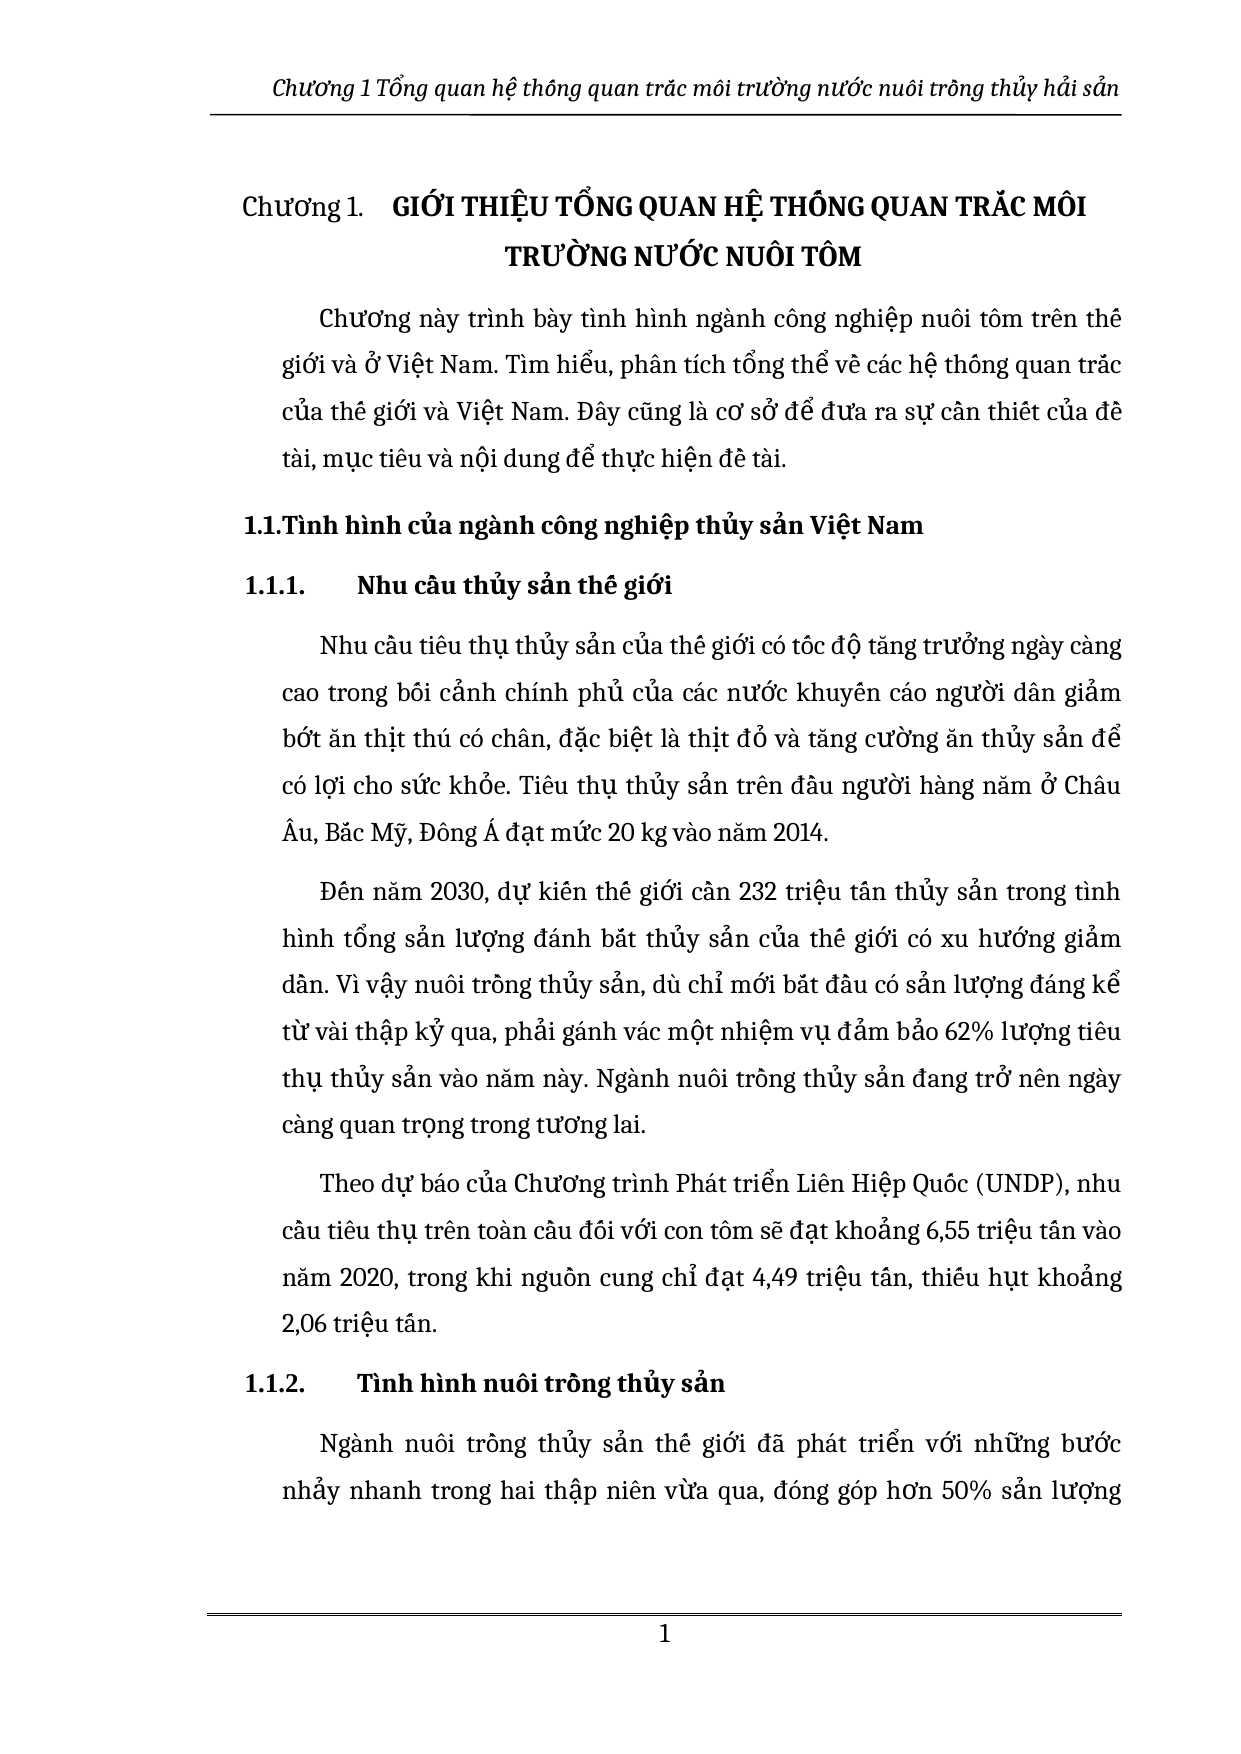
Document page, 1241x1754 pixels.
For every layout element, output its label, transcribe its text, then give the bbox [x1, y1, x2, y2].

subtitle Tình hình nuôi trồng thủy sản [244, 1368, 1122, 1400]
subtitle Tình hình của ngành công nghiệp thủy sản Việt Nam [244, 510, 1122, 541]
subtitle GIỚI THIỆU TỔNG QUAN HỆ THỐNG QUAN TRẮC MÔI TRƯỜNG NƯỚC NUÔI TÔM [207, 190, 1122, 273]
subtitle Nhu cầu thủy sản thế giới [244, 569, 1122, 602]
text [282, 1428, 1122, 1506]
text Chương này trình bày tình hình ngành công nghiệp nuôi tôm trên thế giới và ở Việt Nam. Tìm hiểu, phân tích tổng thể về các hệ thống quan trắc của thế giới và Việt Nam. Đây cũng là cơ sở để đưa ra sự cần thiết của đề tài, mục tiêu và nội dung để thực hiện đề tài. [282, 303, 1122, 474]
text Nhu cầu tiêu thụ thủy sản của thế giới có tốc độ tăng trưởng ngày càng cao trong bối cảnh chính phủ của các nước khuyến cáo người dân giảm bớt ăn thịt thú có chân, đặc biệt là thịt đỏ và tăng cường ăn thủy sản để có lợi cho sức khỏe. Tiêu thụ thủy sản trên đầu người hàng năm ở Châu Âu, Bắc Mỹ, Đông Á đạt mức 20 kg vào năm 2014. [282, 630, 1122, 848]
text Đến năm 2030, dự kiến thế giới cần 232 triệu tấn thủy sản trong tình hình tổng sản lượng đánh bắt thủy sản của thế giới có xu hướng giảm dần. Vì vậy nuôi trồng thủy sản, dù chỉ mới bắt đầu có sản lượng đáng kể từ vài thập kỷ qua, phải gánh vác một nhiệm vụ đảm bảo 62% lượng tiêu thụ thủy sản vào năm này. Ngành nuôi trồng thủy sản đang trở nên ngày càng quan trọng trong tương lai. [282, 876, 1122, 1140]
text Theo dự báo của Chương trình Phát triển Liên Hiệp Quốc (UNDP), nhu cầu tiêu thụ trên toàn cầu đối với con tôm sẽ đạt khoảng 6,55 triệu tấn vào năm 2020, trong khi nguồn cung chỉ đạt 4,49 triệu tấn, thiếu hụt khoảng 2,06 triệu tấn. [282, 1168, 1122, 1339]
